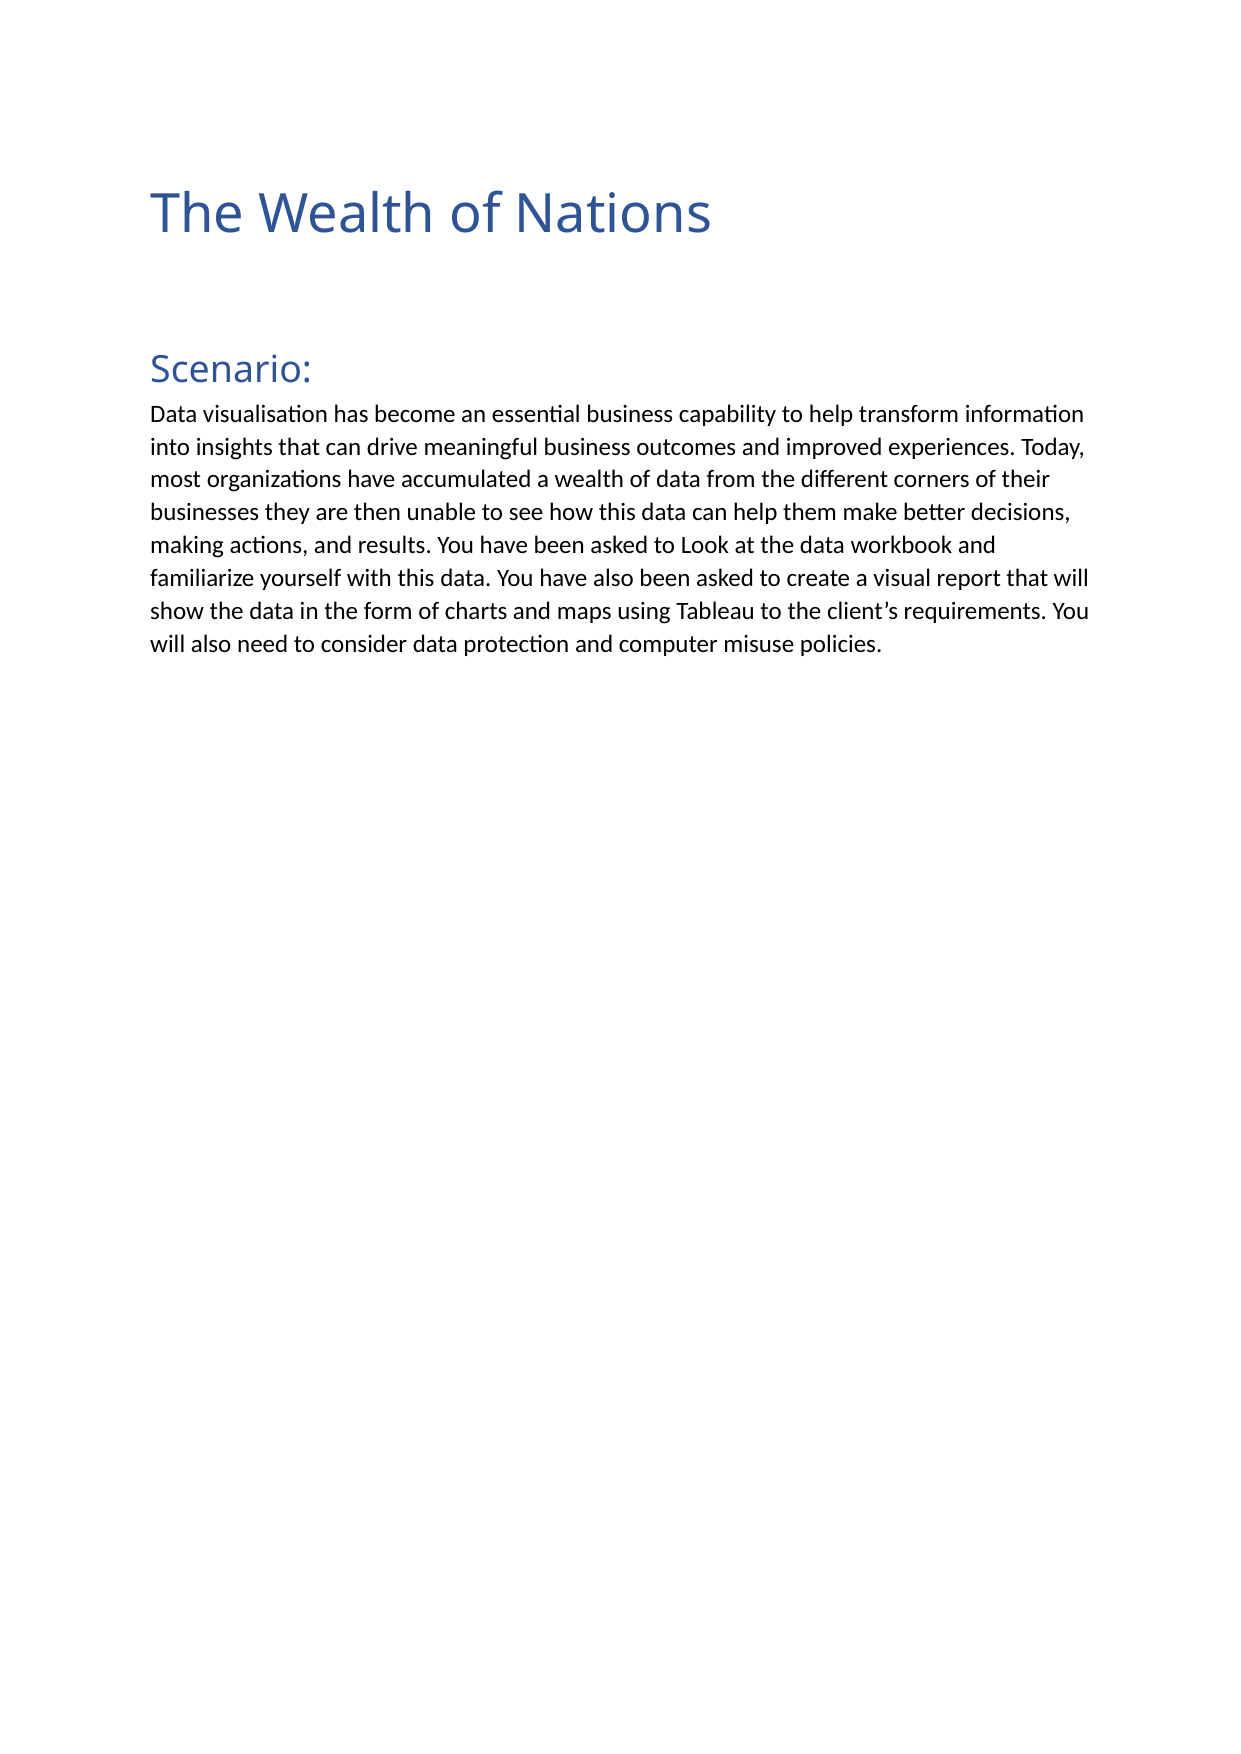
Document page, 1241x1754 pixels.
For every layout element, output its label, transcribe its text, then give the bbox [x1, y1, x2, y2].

text Data visualisation has become an essential business capability to help transform information into insights that can drive meaningful business outcomes and improved experiences. Today, most organizations have accumulated a wealth of data from the different corners of their businesses they are then unable to see how this data can help them make better decisions, making actions, and results. You have been asked to Look at the data workbook and familiarize yourself with this data. You have also been asked to create a visual report that will show the data in the form of charts and maps using Tableau to the client’s requirements. You will also need to consider data protection and computer misuse policies. [150, 398, 1090, 659]
subtitle The Wealth of Nations [150, 175, 1090, 249]
subtitle Scenario: [150, 343, 1090, 394]
